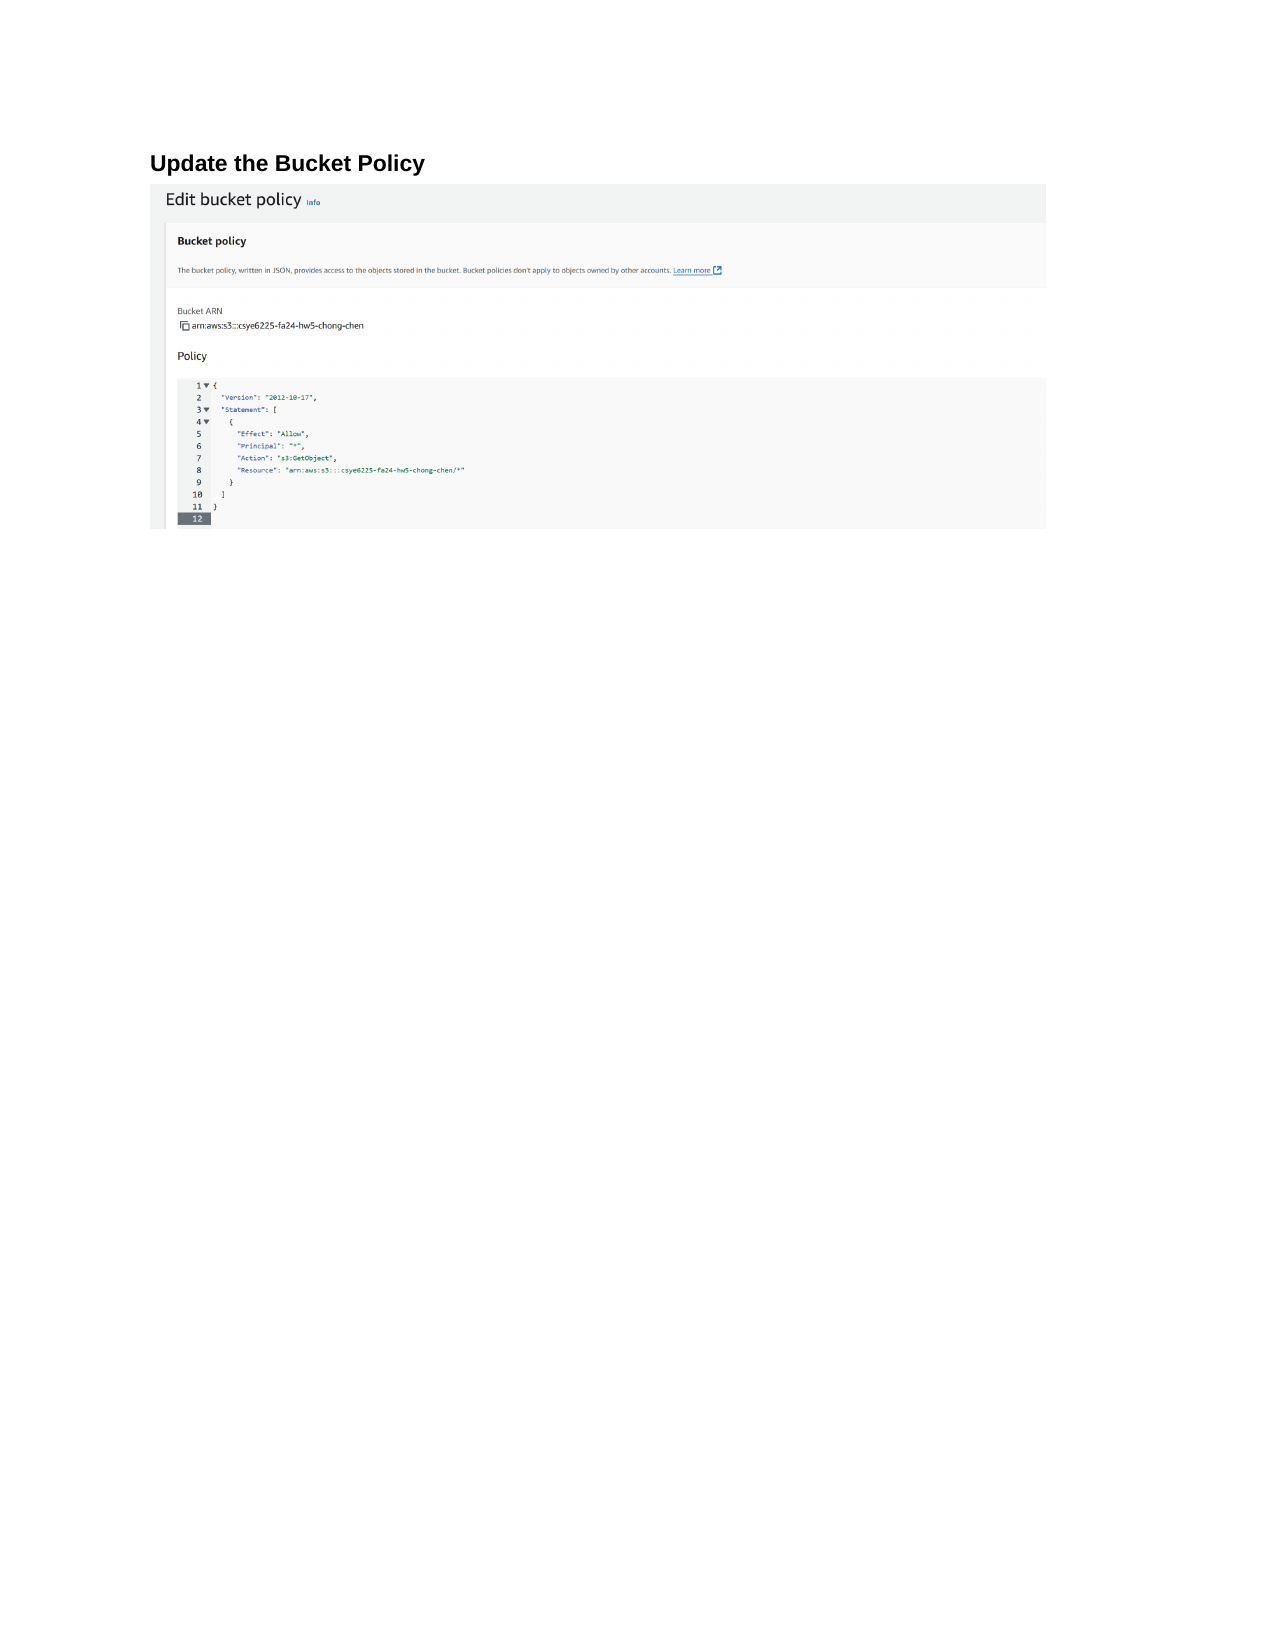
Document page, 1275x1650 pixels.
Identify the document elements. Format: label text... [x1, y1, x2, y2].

picture [150, 184, 1046, 529]
subtitle Update the Bucket Policy [150, 150, 1125, 176]
